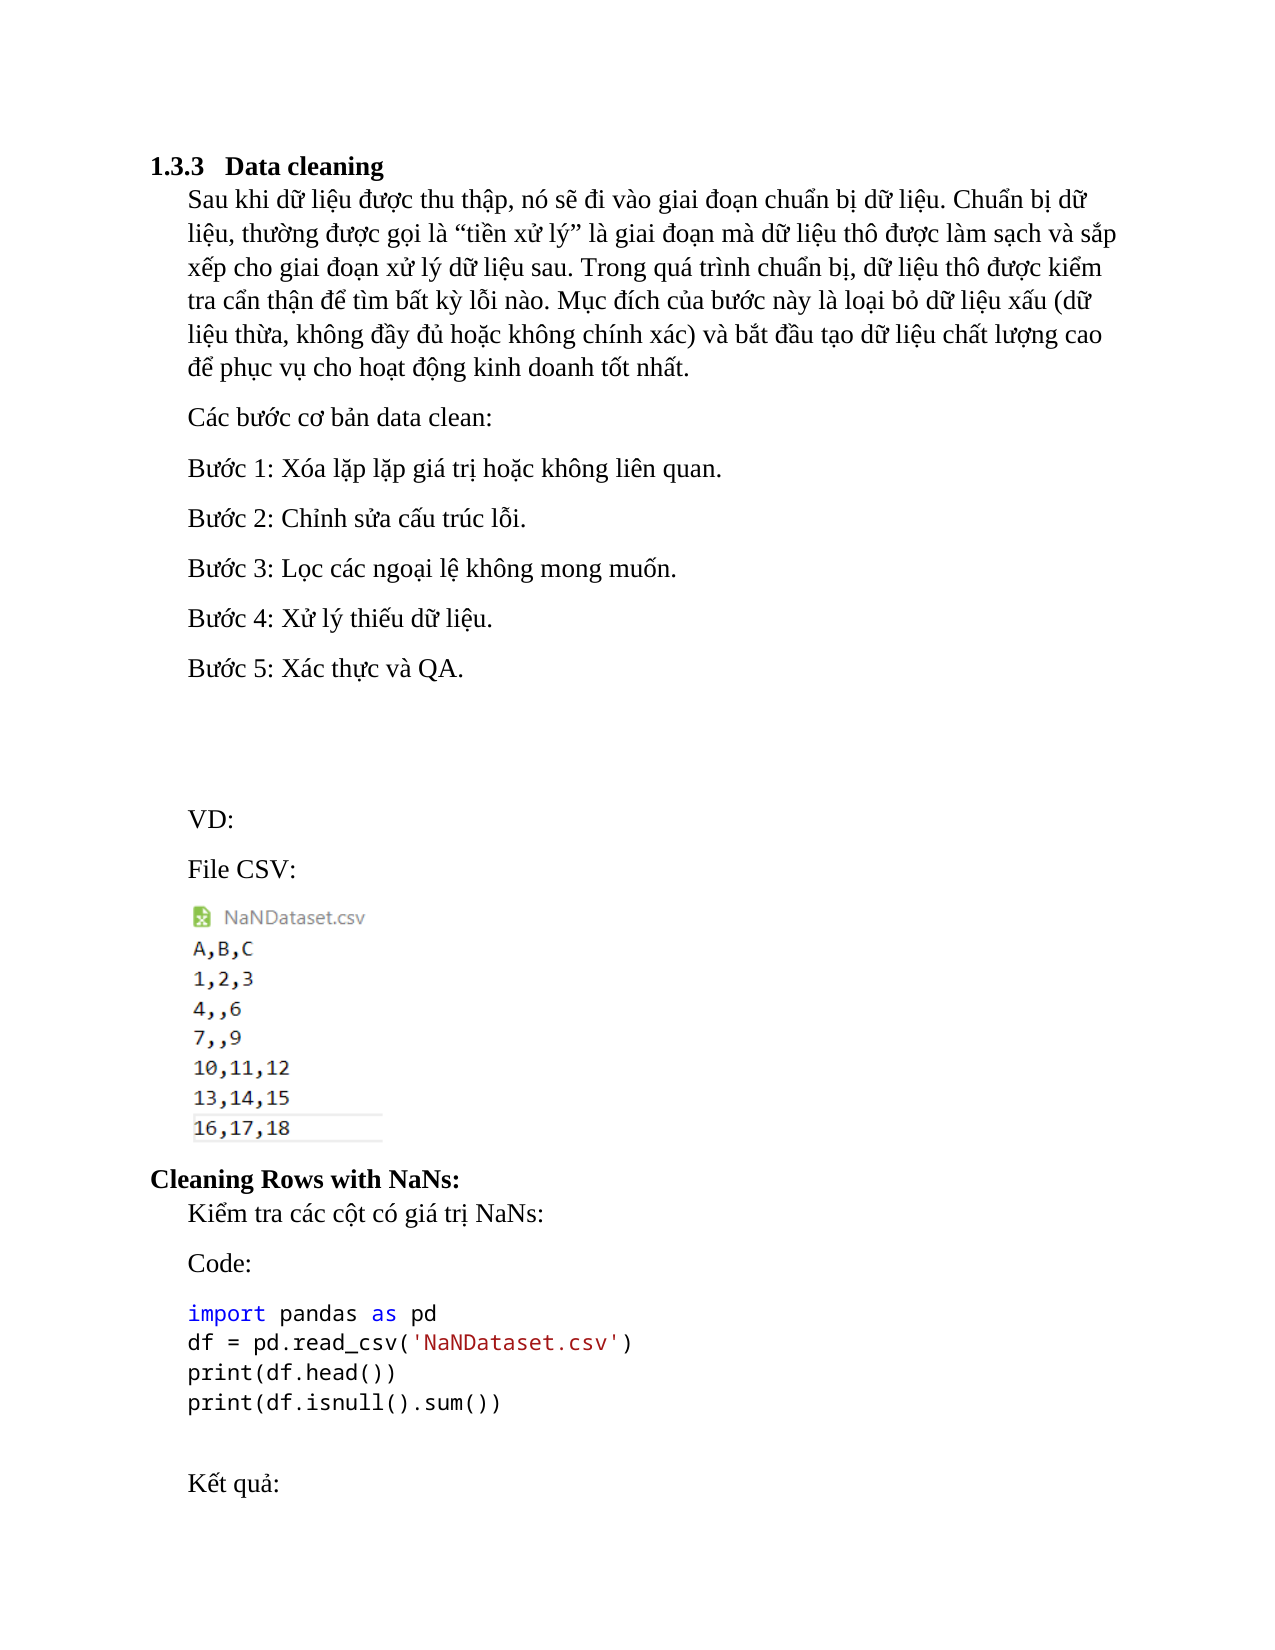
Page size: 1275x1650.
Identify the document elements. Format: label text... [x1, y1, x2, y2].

text Code: [187, 1247, 1125, 1278]
text Bước 1: Xóa lặp lặp giá trị hoặc không liên quan. [187, 452, 1125, 483]
text Các bước cơ bản data clean: [187, 401, 1125, 433]
text Bước 2: Chỉnh sửa cấu trúc lỗi. [187, 502, 1125, 533]
text File CSV: [187, 853, 1125, 884]
text Kiểm tra các cột có giá trị NaNs: [187, 1197, 1125, 1228]
text df = pd.read_csv('NaNDataset.csv') [187, 1327, 1125, 1357]
text print(df.isnull().sum()) [187, 1387, 1125, 1417]
subtitle Data cleaning [150, 150, 1125, 181]
text VD: [187, 803, 1125, 834]
text Bước 3: Lọc các ngoại lệ không mong muốn. [187, 552, 1125, 583]
text Sau khi dữ liệu được thu thập, nó sẽ đi vào giai đoạn chuẩn bị dữ liệu. Chuẩn bị dữ liệu, thường được gọi là “tiền xử lý” là giai đoạn mà dữ liệu thô được làm sạch và sắp xếp cho giai đoạn xử lý dữ liệu sau. Trong quá trình chuẩn bị, dữ liệu thô được kiểm tra cẩn thận để tìm bất kỳ lỗi nào. Mục đích của bước này là loại bỏ dữ liệu xấu (dữ liệu thừa, không đầy đủ hoặc không chính xác) và bắt đầu tạo dữ liệu chất lượng cao để phục vụ cho hoạt động kinh doanh tốt nhất. [187, 183, 1125, 382]
text import pandas as pd [187, 1298, 1125, 1327]
text print(df.head()) [187, 1357, 1125, 1387]
text Kết quả: [187, 1467, 1125, 1498]
text Bước 5: Xác thực và QA. [187, 652, 1125, 684]
picture [187, 903, 383, 1145]
subtitle Cleaning Rows with NaNs: [150, 1164, 1125, 1195]
text Bước 4: Xử lý thiếu dữ liệu. [187, 602, 1125, 633]
